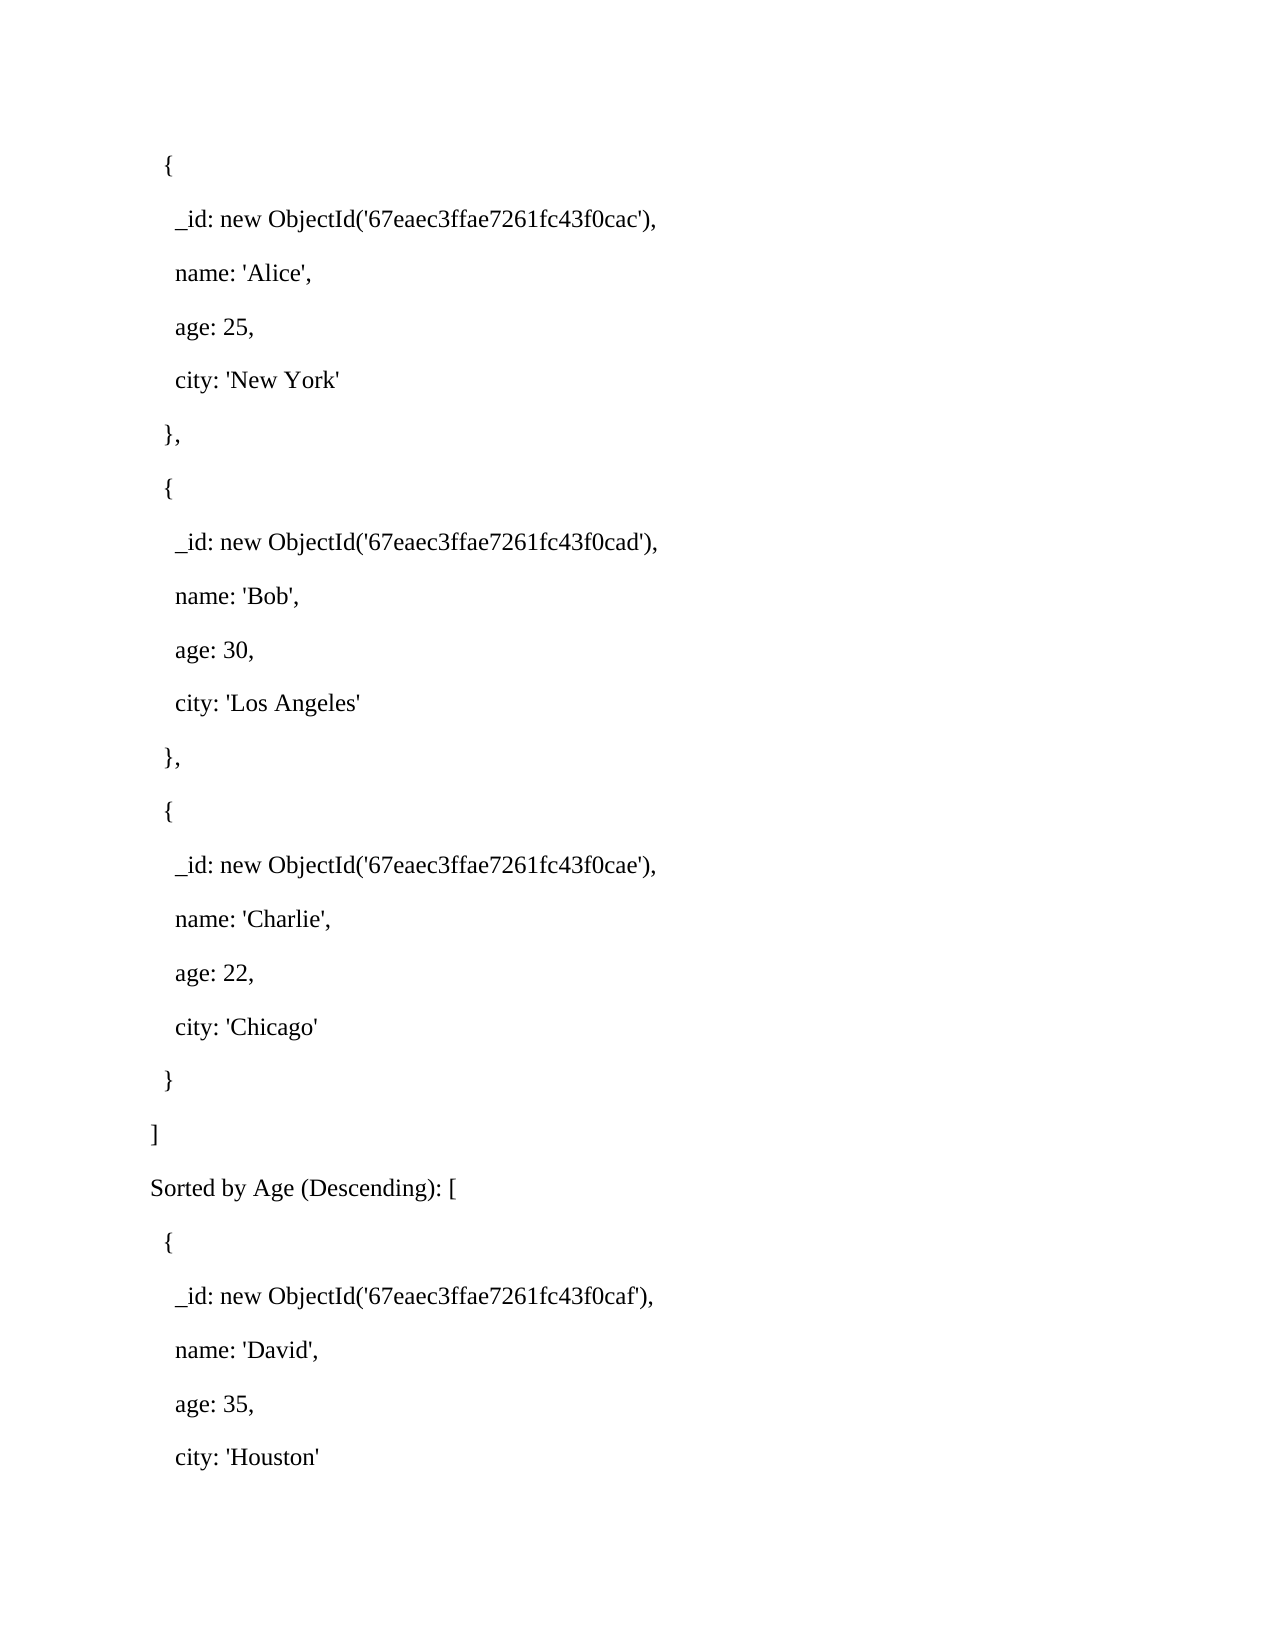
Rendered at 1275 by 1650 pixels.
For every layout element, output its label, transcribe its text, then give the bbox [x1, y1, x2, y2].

text city: 'Los Angeles' [150, 688, 1125, 717]
text city: 'New York' [150, 365, 1125, 394]
text ] [150, 1119, 1125, 1148]
text }, [150, 419, 1125, 448]
text name: 'Bob', [150, 581, 1125, 609]
text }, [150, 742, 1125, 771]
text { [150, 796, 1125, 825]
text age: 30, [150, 635, 1125, 663]
text age: 25, [150, 312, 1125, 340]
text age: 22, [150, 958, 1125, 987]
text age: 35, [150, 1389, 1125, 1417]
text name: 'Alice', [150, 258, 1125, 286]
text city: 'Chicago' [150, 1012, 1125, 1040]
text _id: new ObjectId('67eaec3ffae7261fc43f0caf'), [150, 1281, 1125, 1310]
text city: 'Houston' [150, 1442, 1125, 1471]
text _id: new ObjectId('67eaec3ffae7261fc43f0cae'), [150, 850, 1125, 879]
text { [150, 150, 1125, 179]
text { [150, 1227, 1125, 1256]
text } [150, 1066, 1125, 1094]
text name: 'Charlie', [150, 904, 1125, 933]
text name: 'David', [150, 1335, 1125, 1363]
text Sorted by Age (Descending): [ [150, 1173, 1125, 1202]
text { [150, 473, 1125, 502]
text _id: new ObjectId('67eaec3ffae7261fc43f0cac'), [150, 204, 1125, 233]
text _id: new ObjectId('67eaec3ffae7261fc43f0cad'), [150, 527, 1125, 556]
